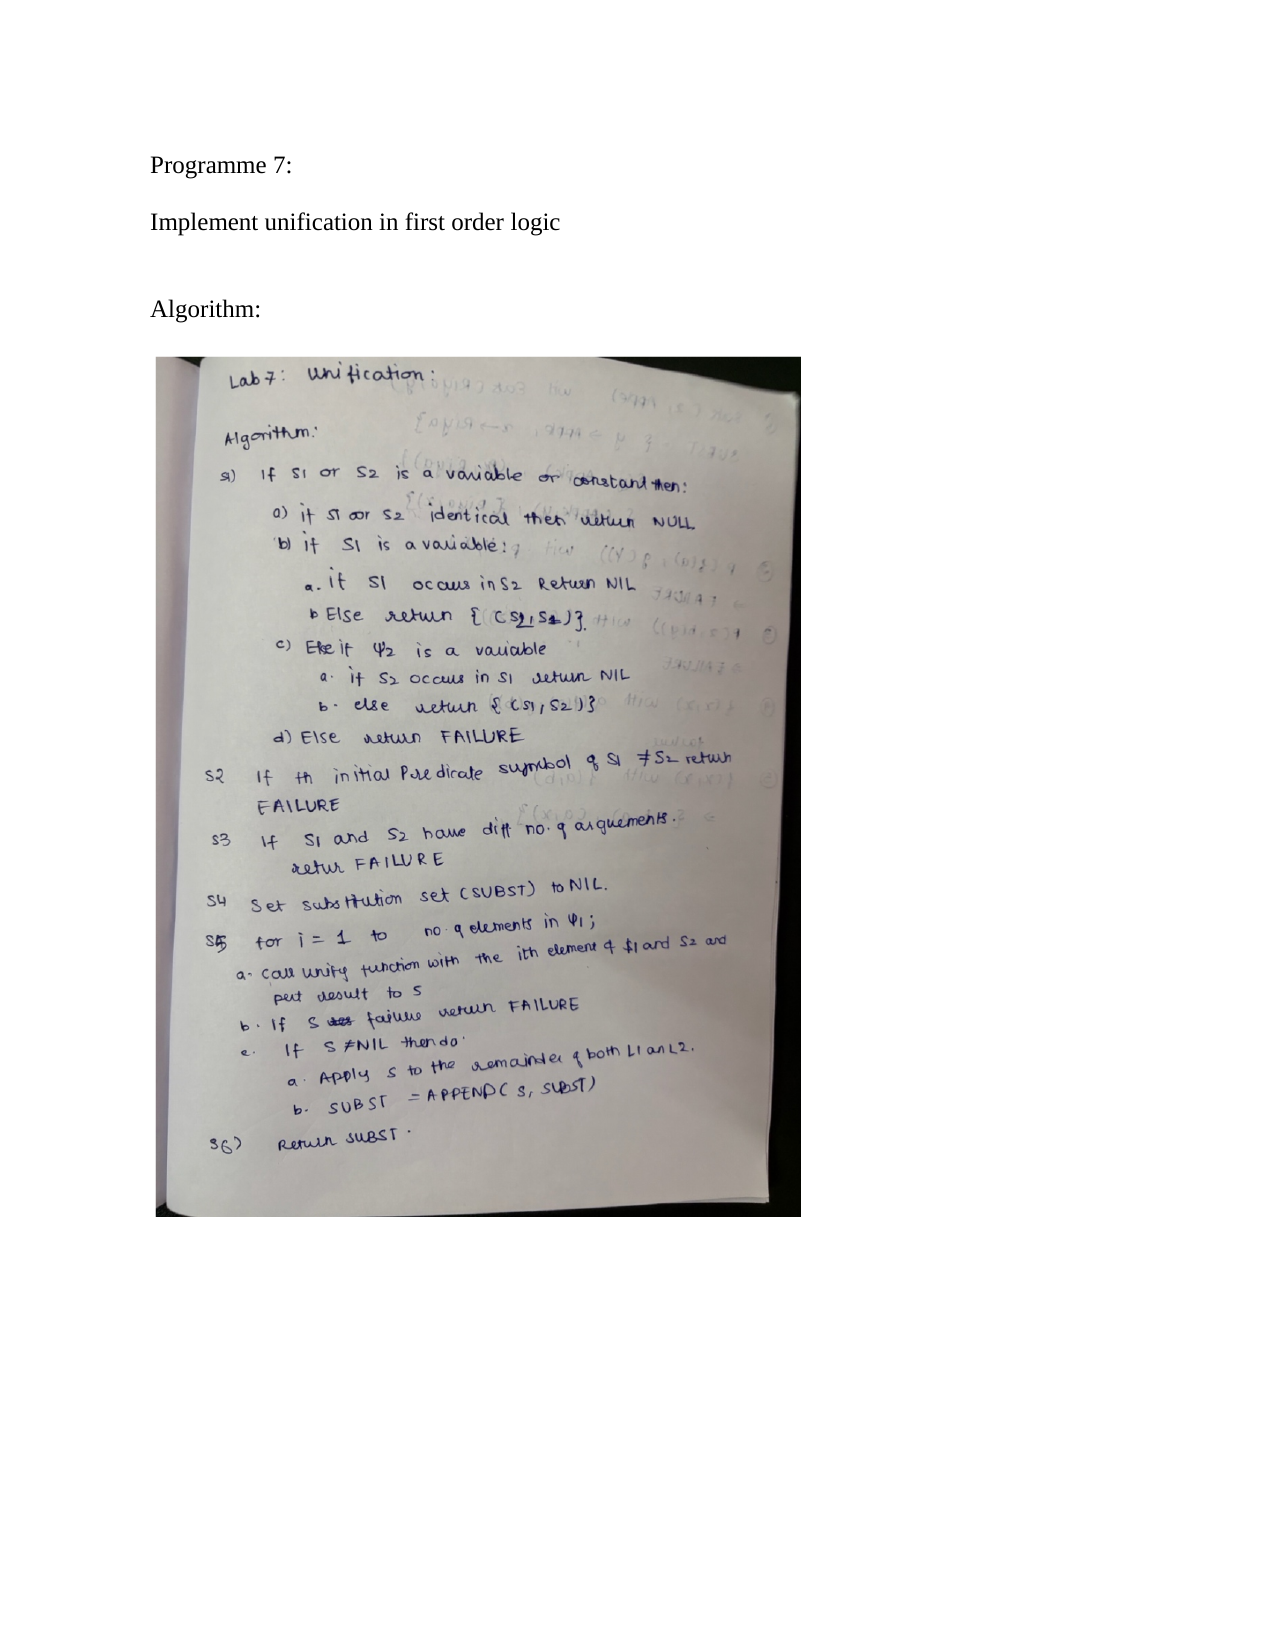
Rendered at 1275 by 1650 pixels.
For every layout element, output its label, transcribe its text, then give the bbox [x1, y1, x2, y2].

text Programme 7: Implement unification in first order logic [150, 150, 1125, 236]
text Algorithm: [150, 294, 1125, 357]
picture [156, 358, 801, 1216]
